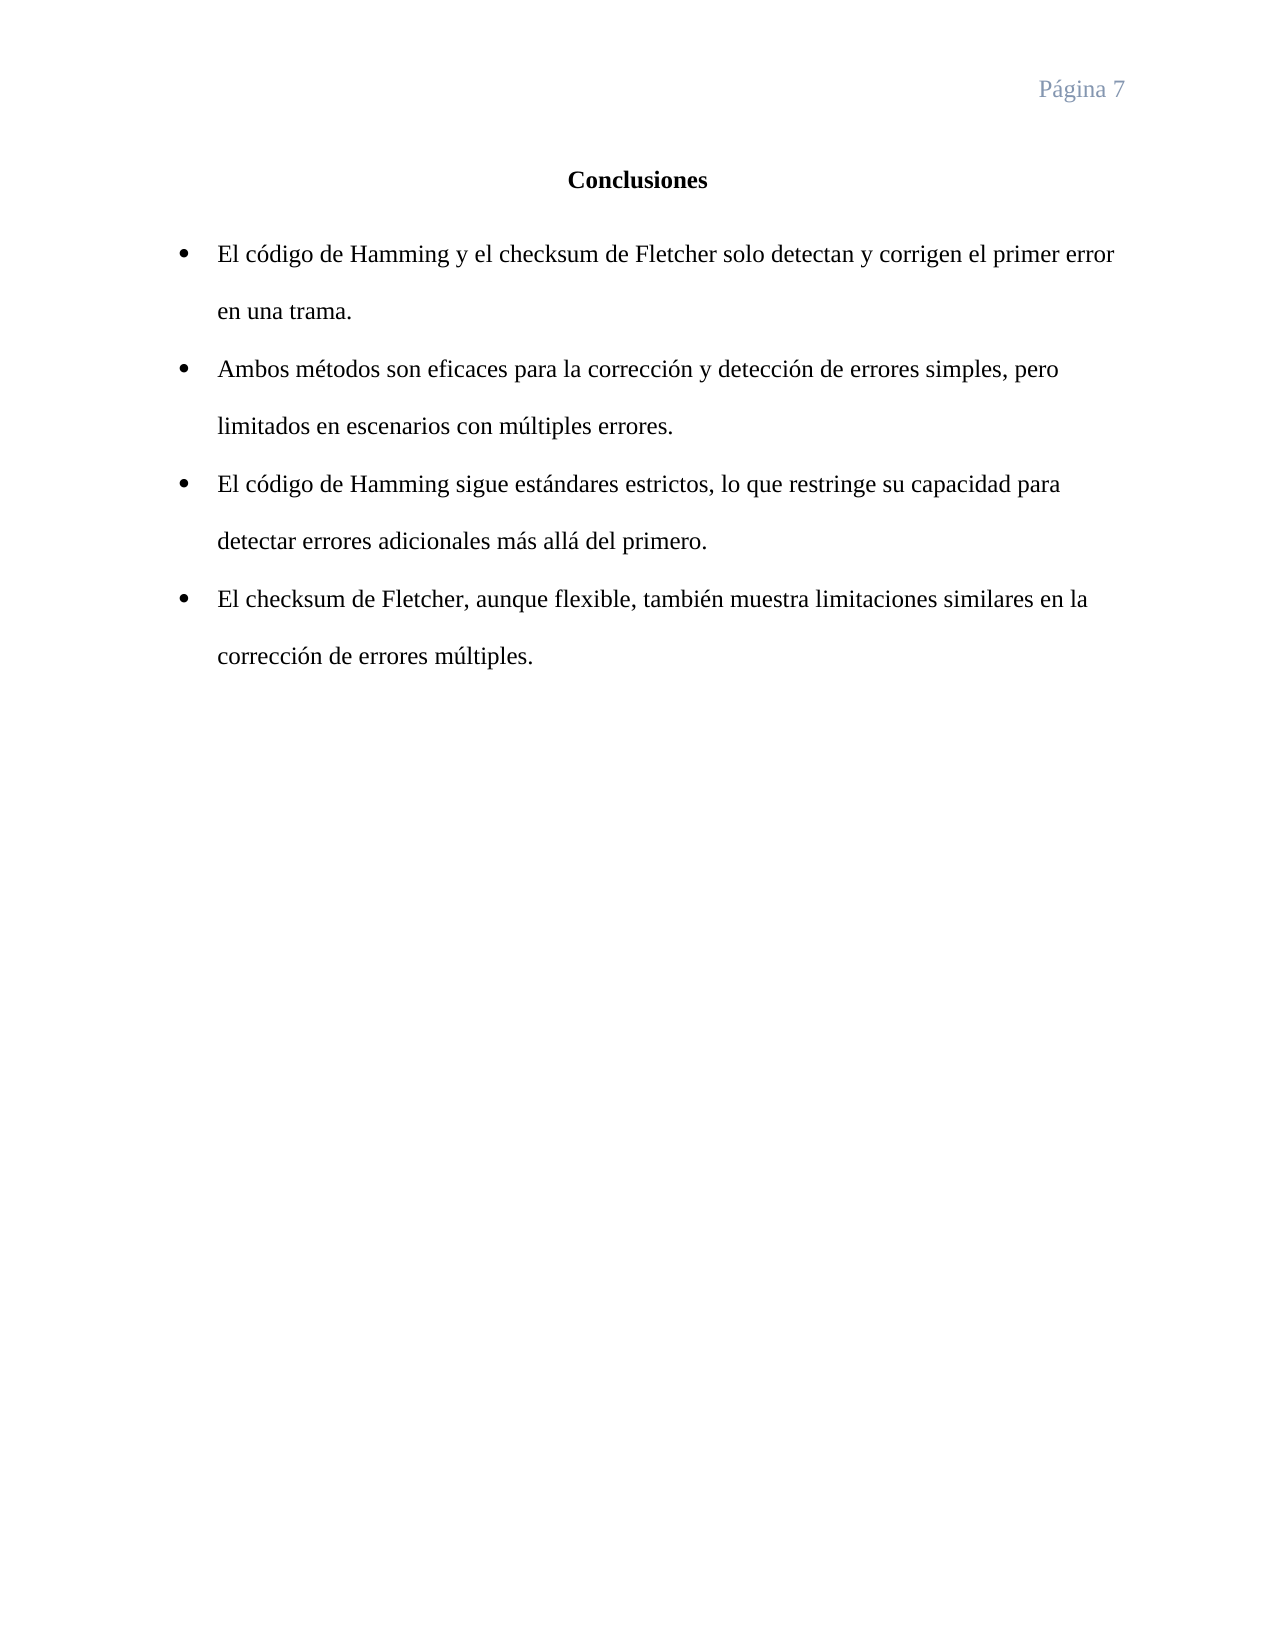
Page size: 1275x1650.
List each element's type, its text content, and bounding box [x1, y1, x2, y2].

list Ambos métodos son eficaces para la corrección y detección de errores simples, pero limitados en escenarios con múltiples errores. [179, 354, 1125, 440]
list El código de Hamming y el checksum de Fletcher solo detectan y corrigen el primer error en una trama. [179, 239, 1125, 325]
list El checksum de Fletcher, aunque flexible, también muestra limitaciones similares en la corrección de errores múltiples. [179, 584, 1125, 670]
list El código de Hamming sigue estándares estrictos, lo que restringe su capacidad para detectar errores adicionales más allá del primero. [179, 469, 1125, 555]
subtitle Conclusiones [150, 165, 1125, 193]
